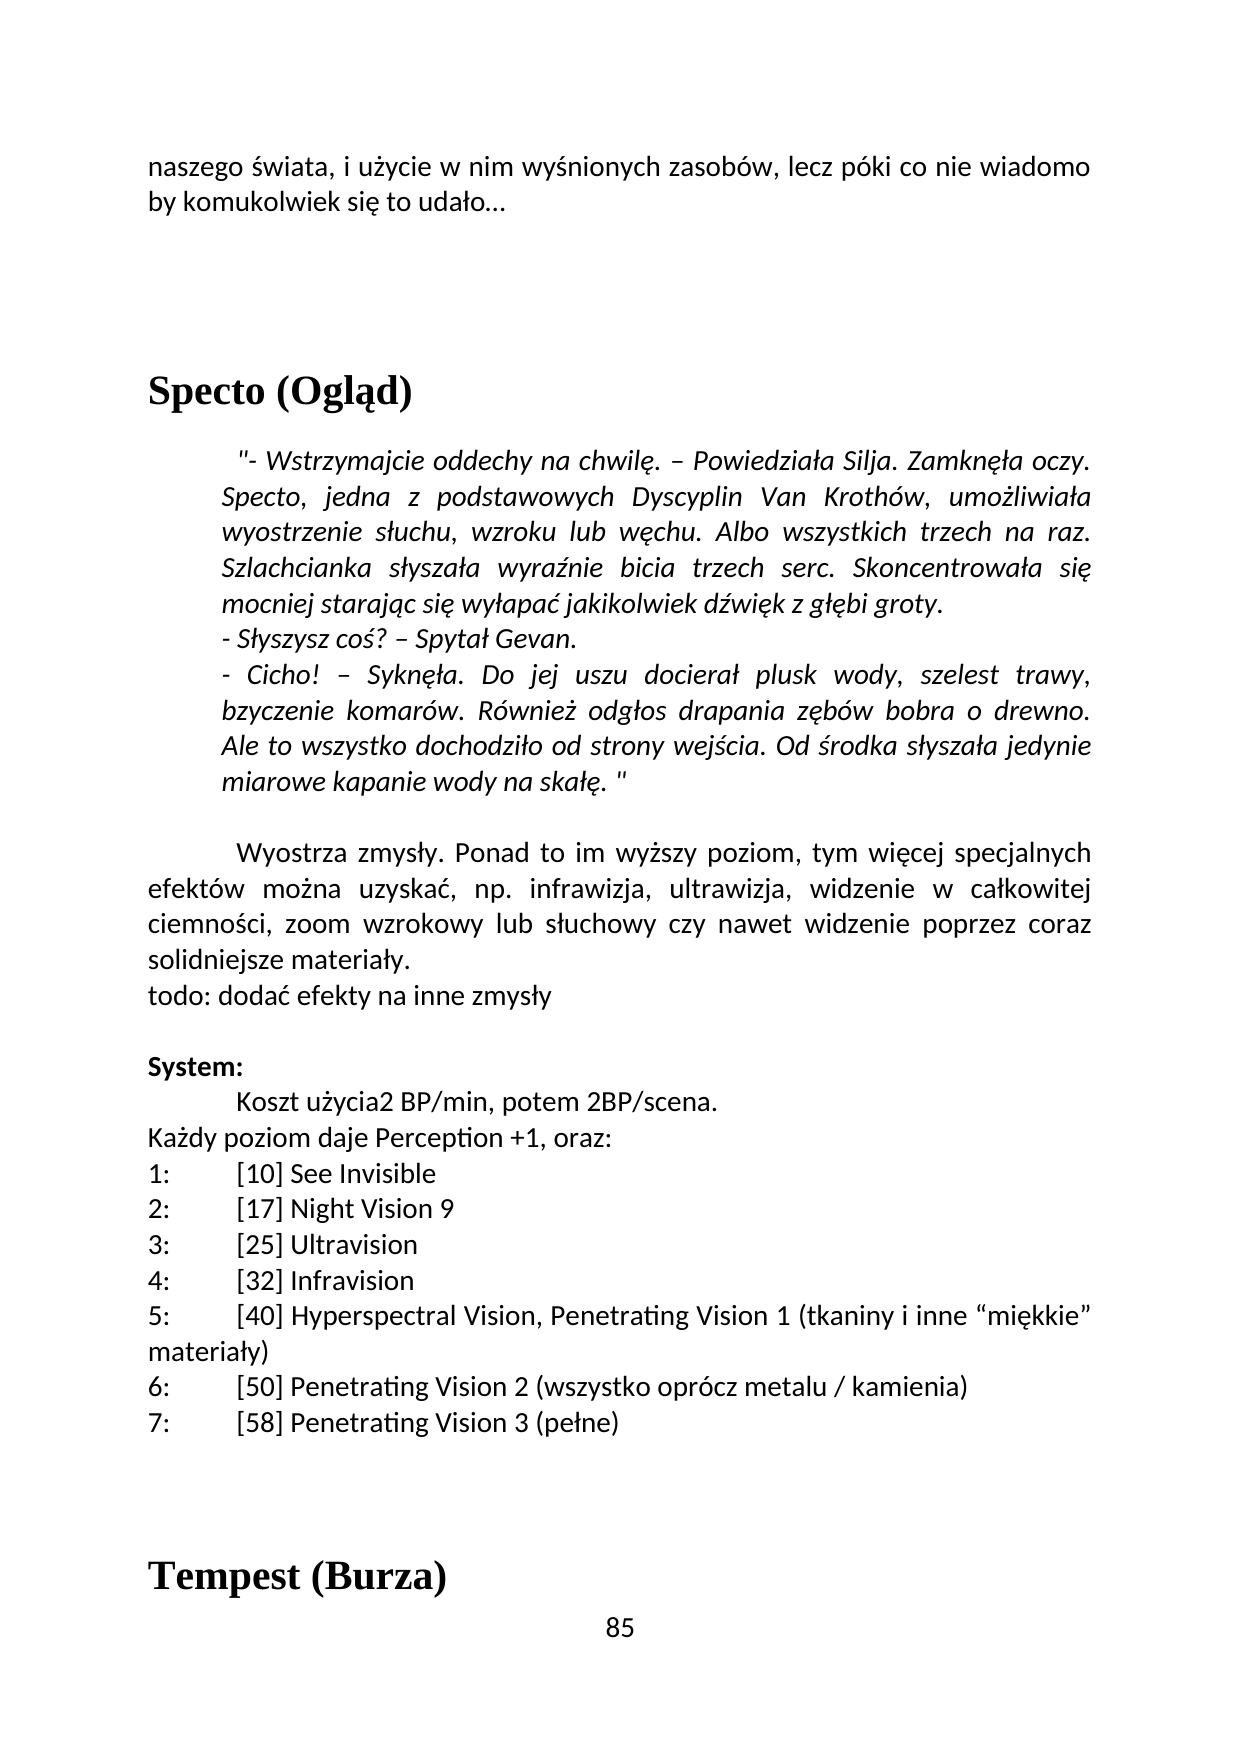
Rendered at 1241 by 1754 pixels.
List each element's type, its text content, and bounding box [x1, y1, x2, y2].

text 2: [17] Night Vision 9 [148, 1190, 1093, 1226]
text Każdy poziom daje Perception +1, oraz: [148, 1119, 1093, 1155]
text System: [148, 1048, 1093, 1083]
text - Cicho! – Syknęła. Do jej uszu docierał plusk wody, szelest trawy, bzyczenie komarów. Również odgłos drapania zębów bobra o drewno. Ale to wszystko dochodziło od strony wejścia. Od środka słyszała jedynie miarowe kapanie wody na skałę. " [221, 656, 1093, 798]
text 6: [50] Penetrating Vision 2 (wszystko oprócz metalu / kamienia) [148, 1368, 1093, 1404]
subtitle Tempest (Burza) [148, 1550, 1093, 1598]
text todo: dodać efekty na inne zmysły [148, 977, 1093, 1012]
subtitle Specto (Ogląd) [148, 365, 1093, 413]
text 3: [25] Ultravision [148, 1226, 1093, 1262]
text 4: [32] Infravision [148, 1262, 1093, 1297]
text - Słyszysz coś? – Spytał Gevan. [221, 620, 1093, 656]
text "- Wstrzymajcie oddechy na chwilę. – Powiedziała Silja. Zamknęła oczy. Specto, jedna z podstawowych Dyscyplin Van Krothów, umożliwiała wyostrzenie słuchu, wzroku lub węchu. Albo wszystkich trzech na raz. Szlachcianka słyszała wyraźnie bicia trzech serc. Skoncentrowała się mocniej starając się wyłapać jakikolwiek dźwięk z głębi groty. [221, 442, 1093, 620]
text Wyostrza zmysły. Ponad to im wyższy poziom, tym więcej specjalnych efektów można uzyskać, np. infrawizja, ultrawizja, widzenie w całkowitej ciemności, zoom wzrokowy lub słuchowy czy nawet widzenie poprzez coraz solidniejsze materiały. [148, 834, 1093, 977]
text 1: [10] See Invisible [148, 1155, 1093, 1190]
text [148, 148, 1093, 219]
text 5: [40] Hyperspectral Vision, Penetrating Vision 1 (tkaniny i inne “miękkie” materiały) [148, 1297, 1093, 1368]
text Koszt użycia2 BP/min, potem 2BP/scena. [148, 1083, 1093, 1119]
text 7: [58] Penetrating Vision 3 (pełne) [148, 1404, 1093, 1440]
